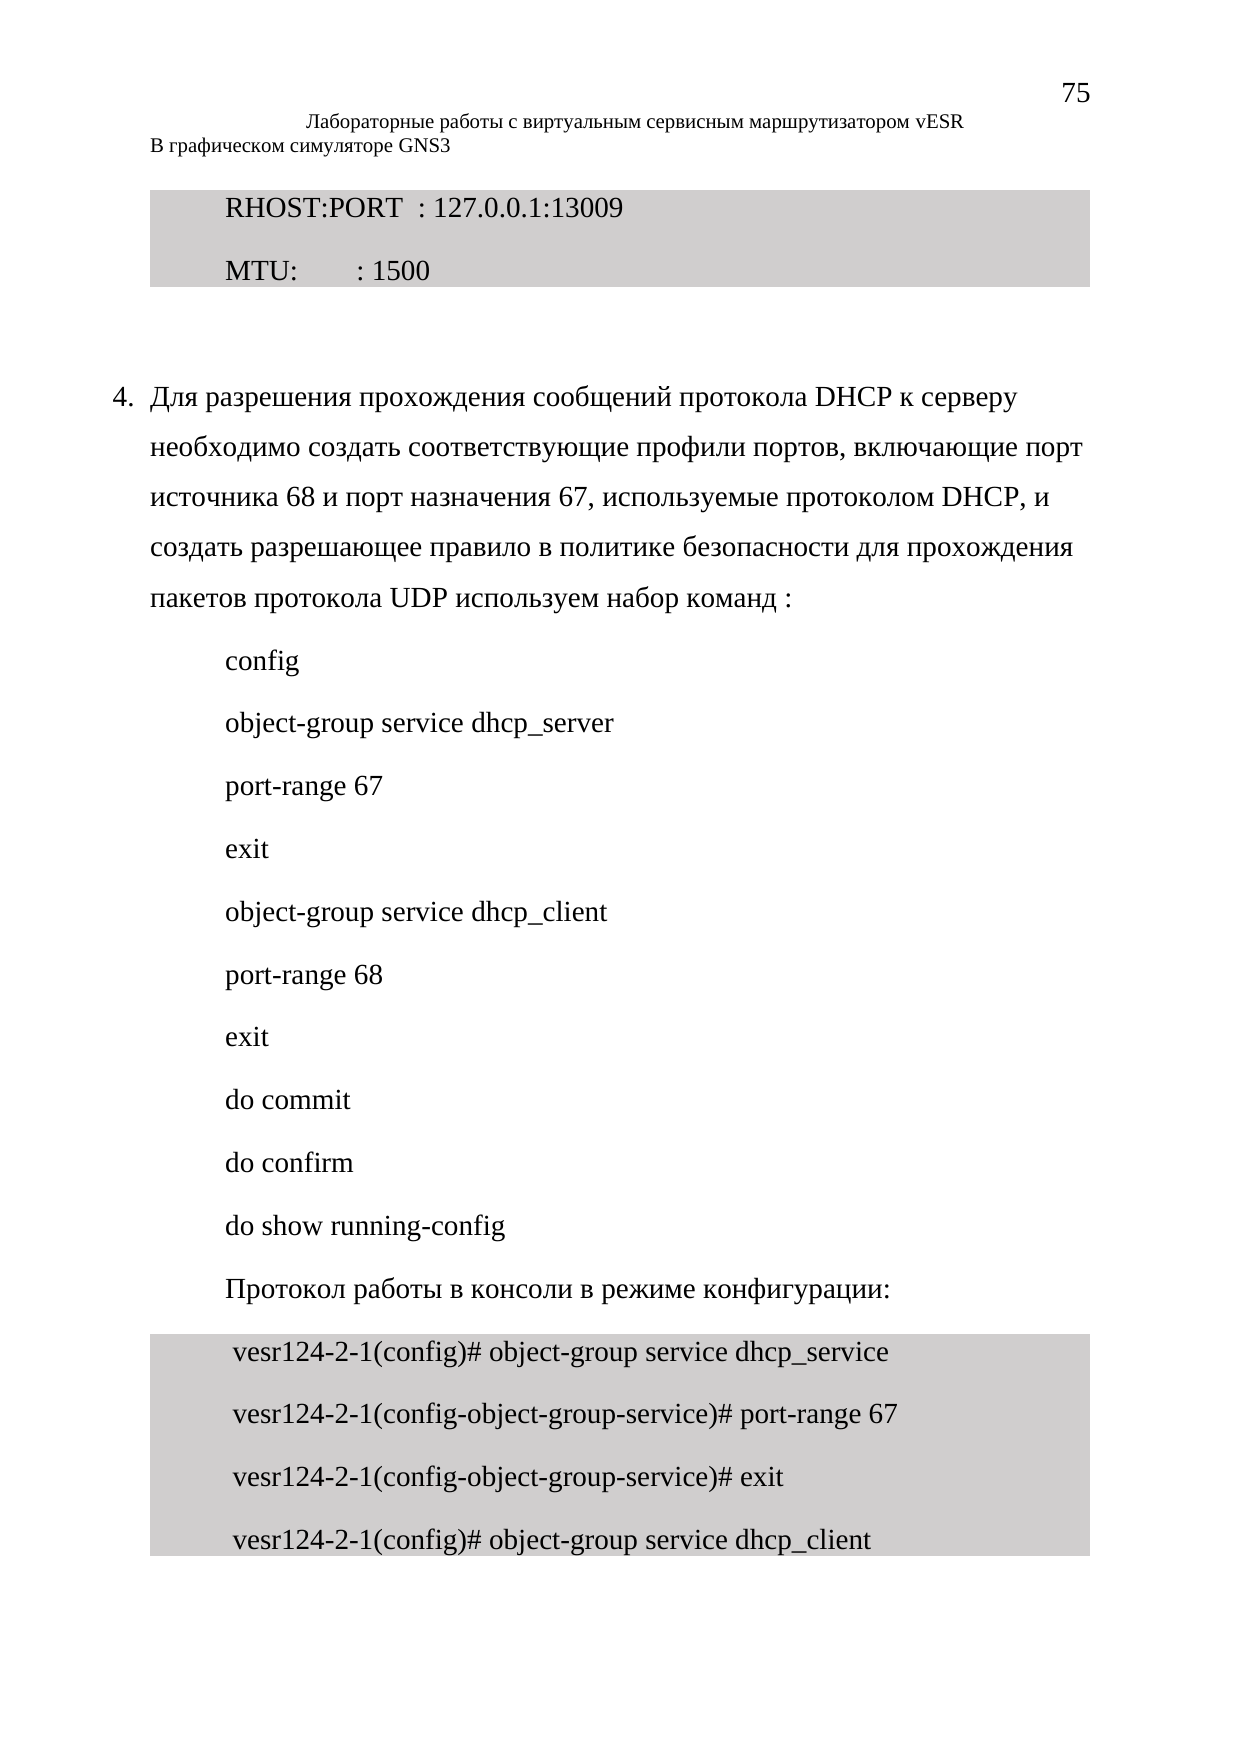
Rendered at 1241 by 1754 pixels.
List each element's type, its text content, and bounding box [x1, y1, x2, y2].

text exit [150, 831, 1090, 865]
text do show running-config [150, 1208, 1090, 1242]
text do commit [150, 1082, 1090, 1116]
text do confirm [150, 1145, 1090, 1179]
text Протокол работы в консоли в режиме конфигурации: [150, 1271, 1090, 1304]
text config [150, 643, 1090, 676]
text vesr124-2-1(config)# object-group service dhcp_service [150, 1334, 1090, 1367]
text vesr124-2-1(config)# object-group service dhcp_client [150, 1522, 1090, 1556]
text port-range 67 [150, 768, 1090, 802]
text object-group service dhcp_client [150, 894, 1090, 927]
text MTU: : 1500 [150, 253, 1090, 287]
text object-group service dhcp_server [150, 706, 1090, 739]
text RHOST:PORT : 127.0.0.1:13009 [150, 190, 1090, 224]
text exit [150, 1019, 1090, 1053]
text vesr124-2-1(config-object-group-service)# port-range 67 [150, 1396, 1090, 1430]
list Для разрешения прохождения сообщений протокола DHCP к серверу необходимо создать соответствующие профили портов, включающие порт источника 68 и порт назначения 67, используемые протоколом DHCP, и создать разрешающее правило в политике безопасности для прохождения пакетов протокола UDP используем набор команд : [112, 379, 1090, 613]
text port-range 68 [150, 957, 1090, 990]
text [150, 1459, 1090, 1493]
